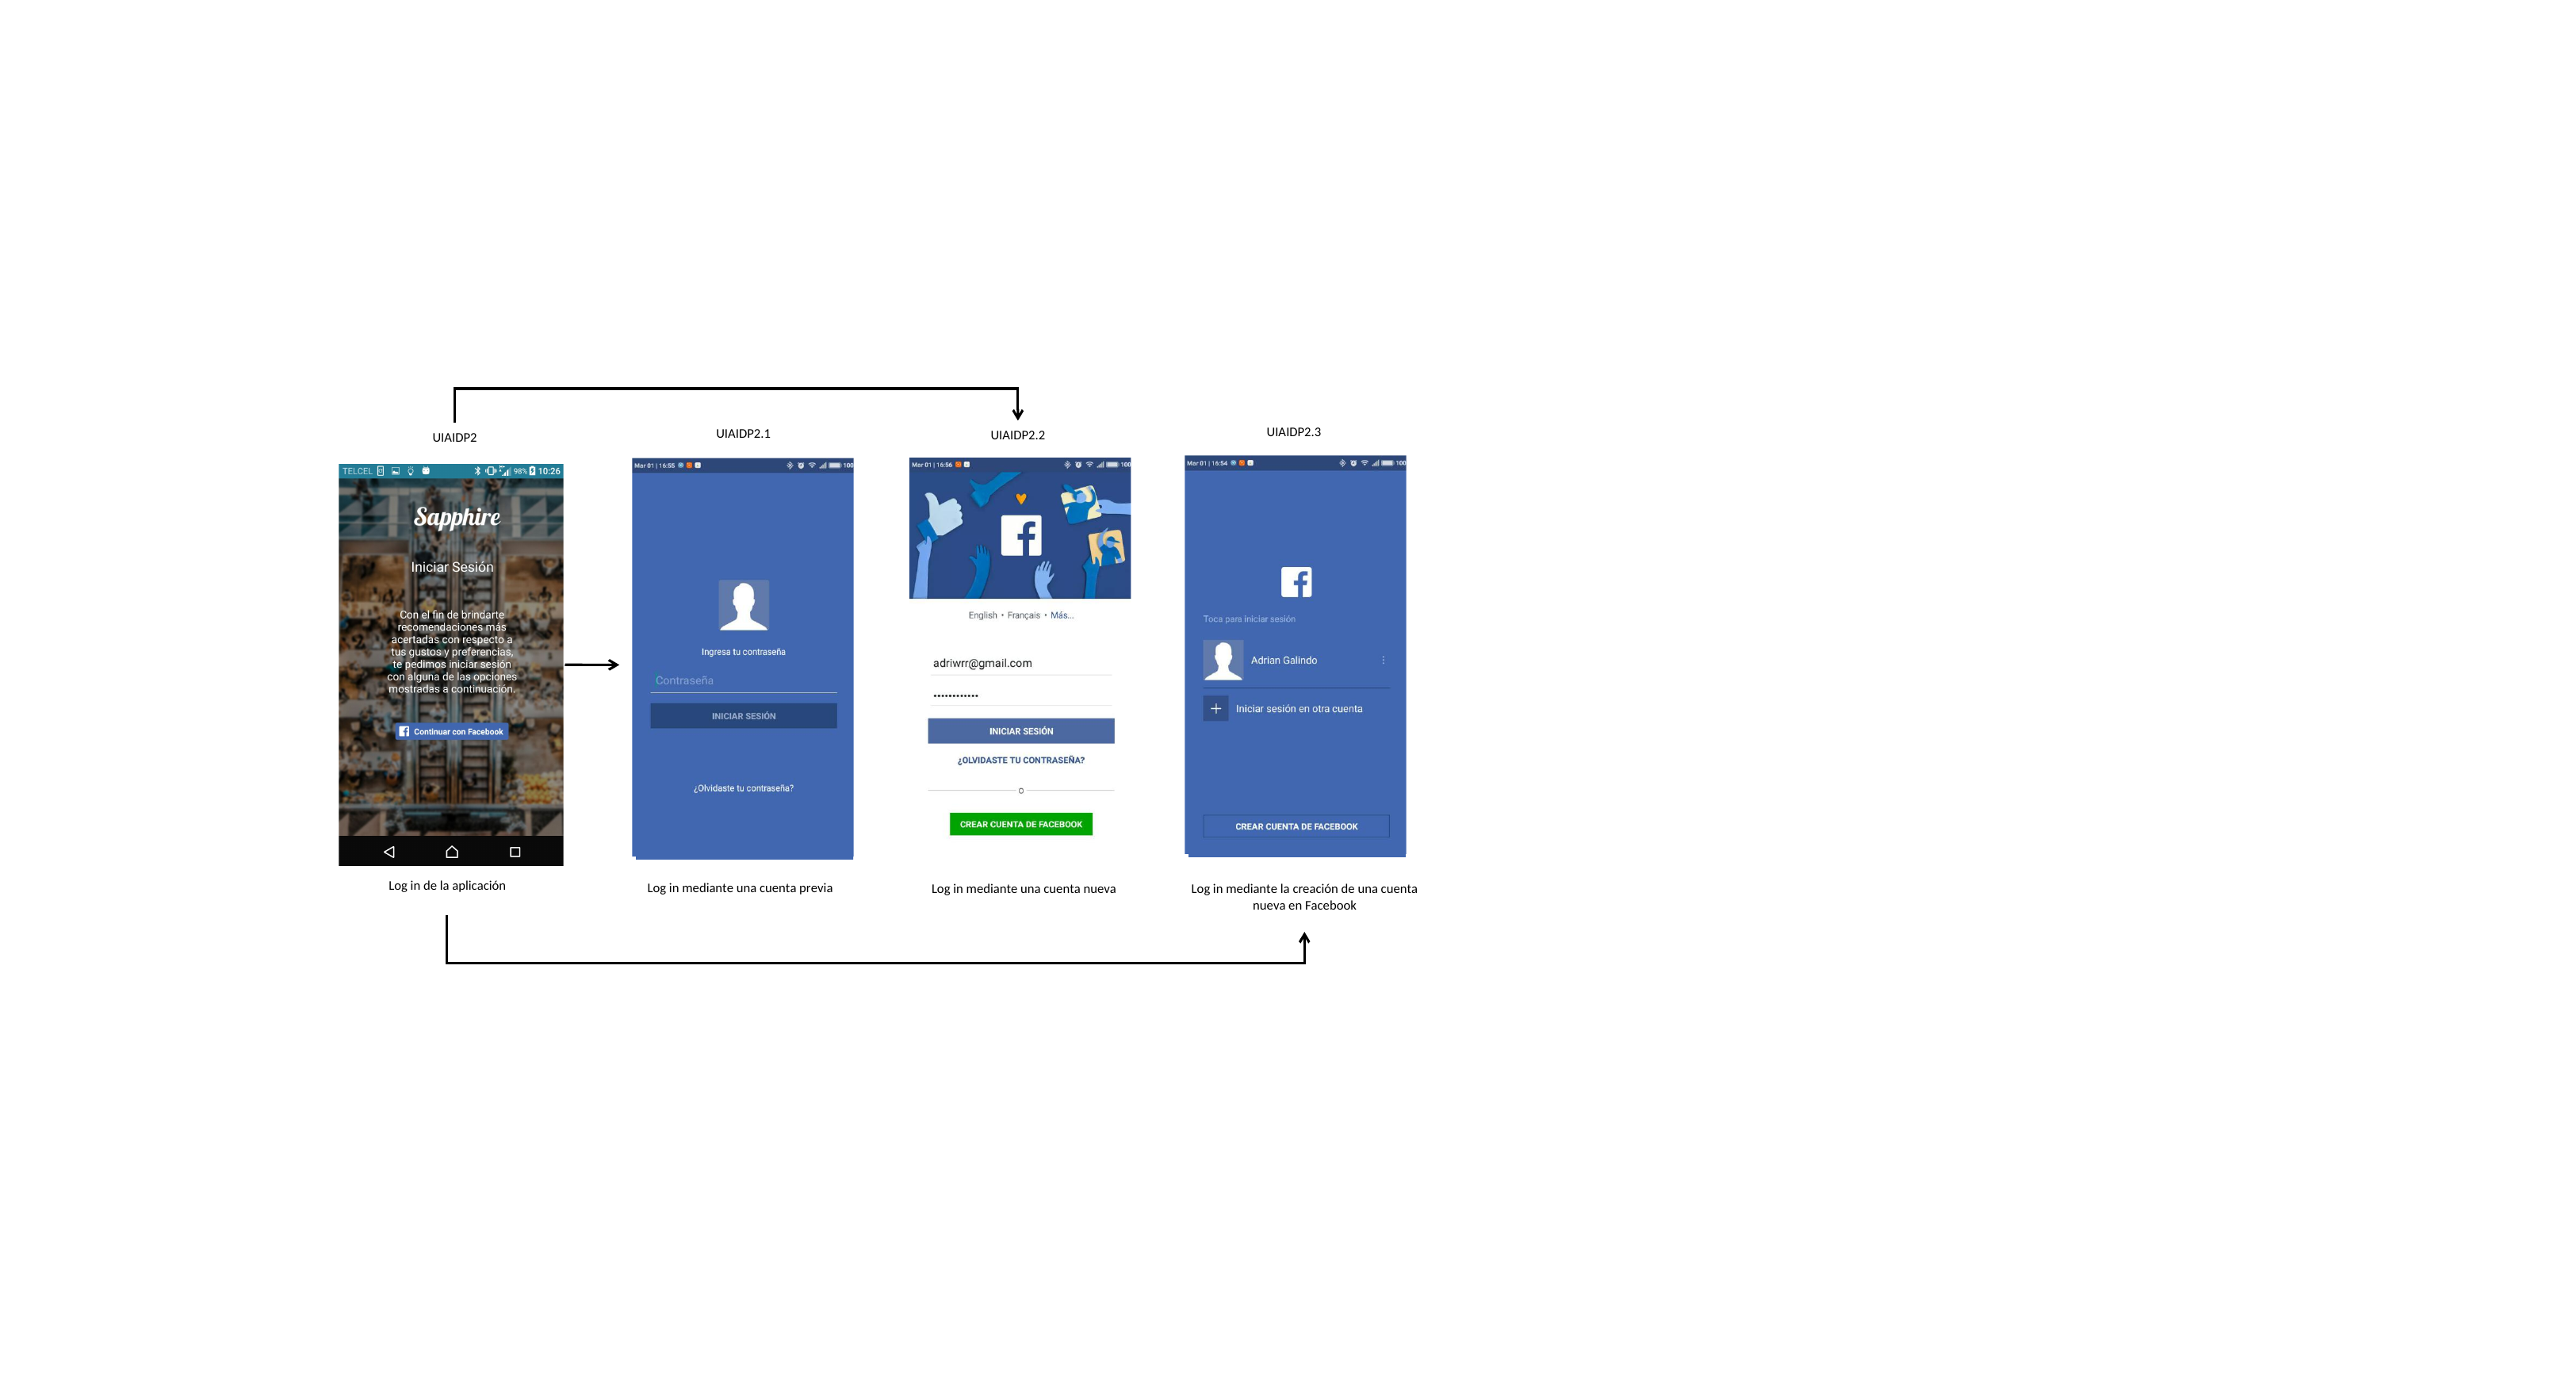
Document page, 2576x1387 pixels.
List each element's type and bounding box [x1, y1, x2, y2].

picture [339, 464, 564, 866]
picture [1183, 455, 1407, 856]
picture [630, 458, 854, 858]
picture [908, 458, 1131, 857]
